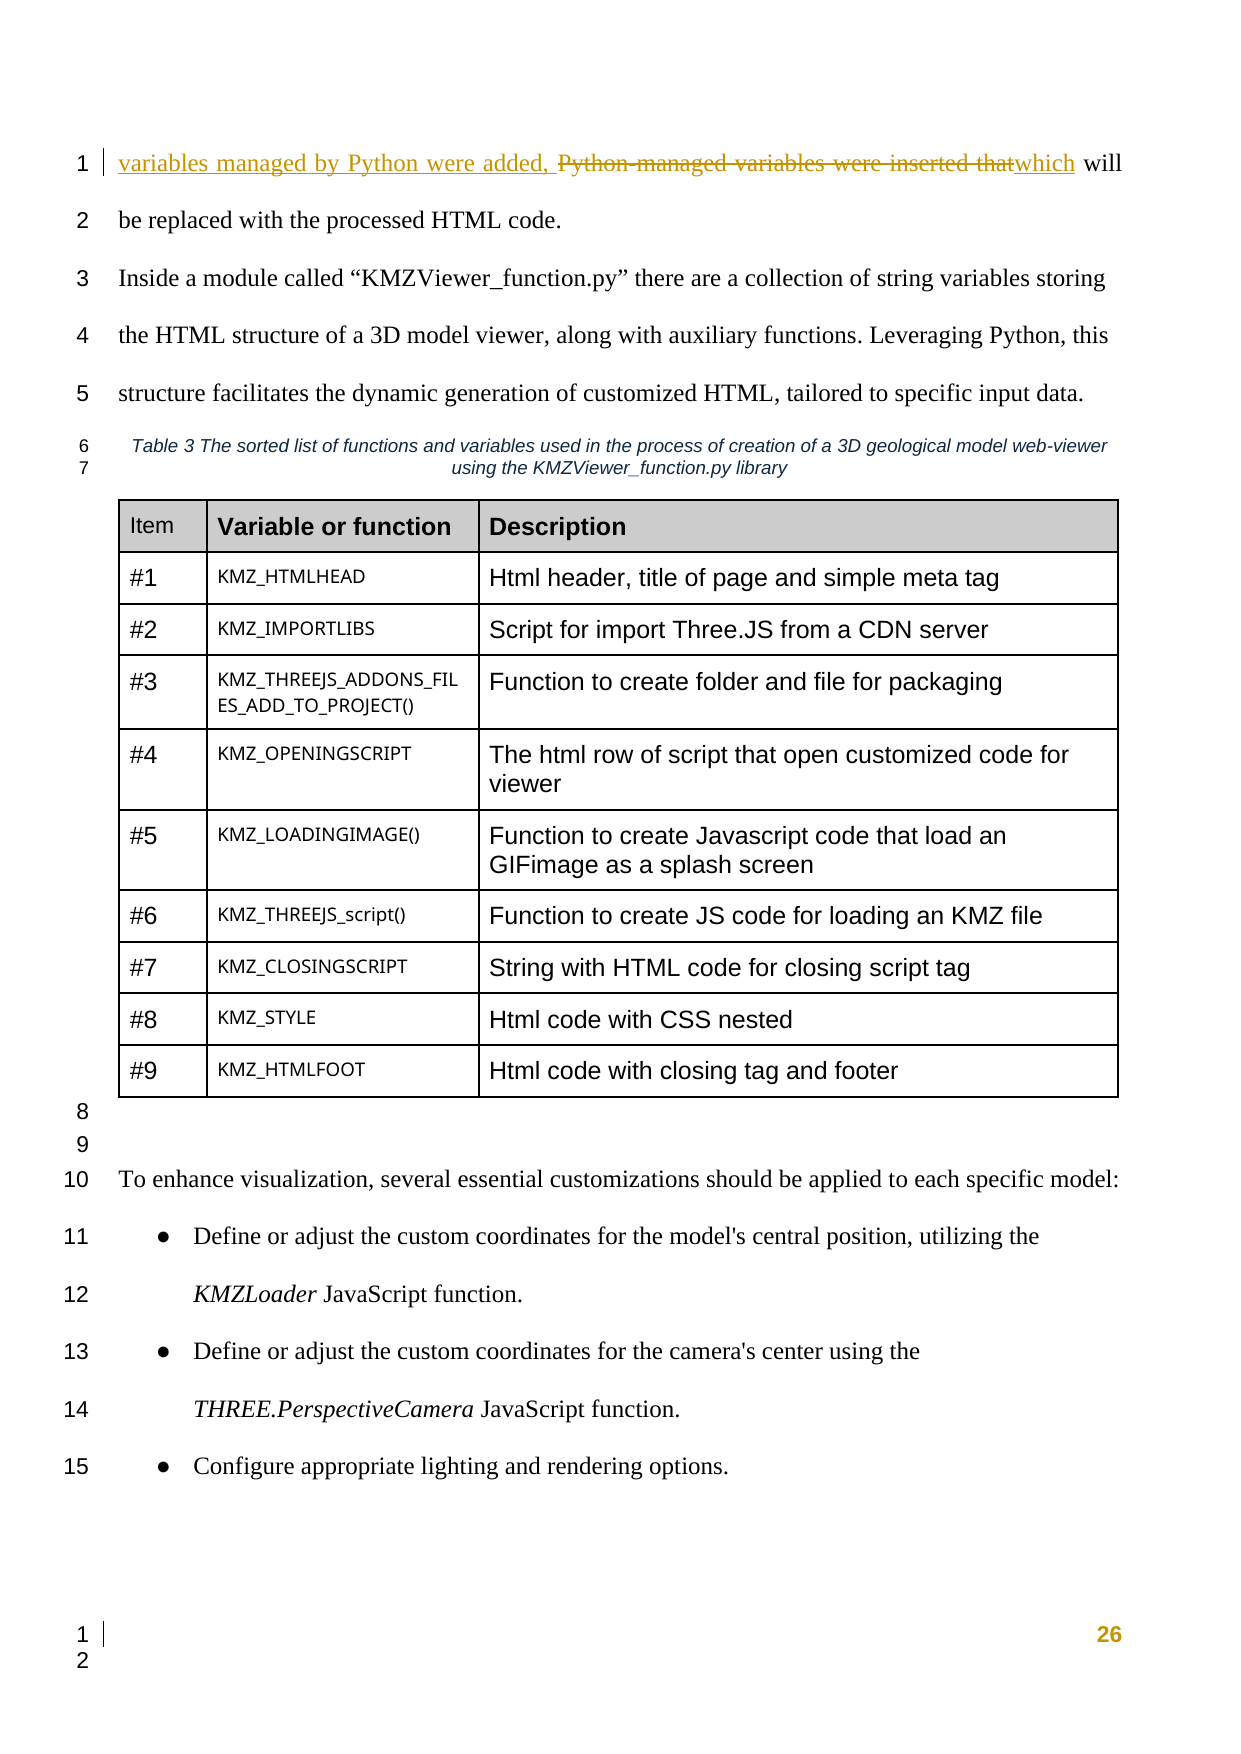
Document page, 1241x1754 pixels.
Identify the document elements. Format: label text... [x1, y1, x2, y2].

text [118, 148, 1122, 234]
text Table 3 The sorted list of functions and variables used in the process of creation of a 3D geological model web-viewer using the KMZViewer_function.py library [118, 435, 1122, 478]
text Inside a module called “KMZViewer_function.py” there are a collection of string variables storing the HTML structure of a 3D model viewer, along with auxiliary functions. Leveraging Python, this structure facilitates the dynamic generation of customized HTML, tailored to specific input data. [118, 263, 1122, 406]
text To enhance visualization, several essential customizations should be applied to each specific model: [118, 1164, 1122, 1192]
list Define or adjust the custom coordinates for the camera's center using the THREE.PerspectiveCamera JavaScript function. [156, 1336, 1122, 1422]
list Define or adjust the custom coordinates for the model's central position, utilizing the KMZLoader JavaScript function. [156, 1221, 1122, 1307]
list Configure appropriate lighting and rendering options. [156, 1451, 1122, 1480]
